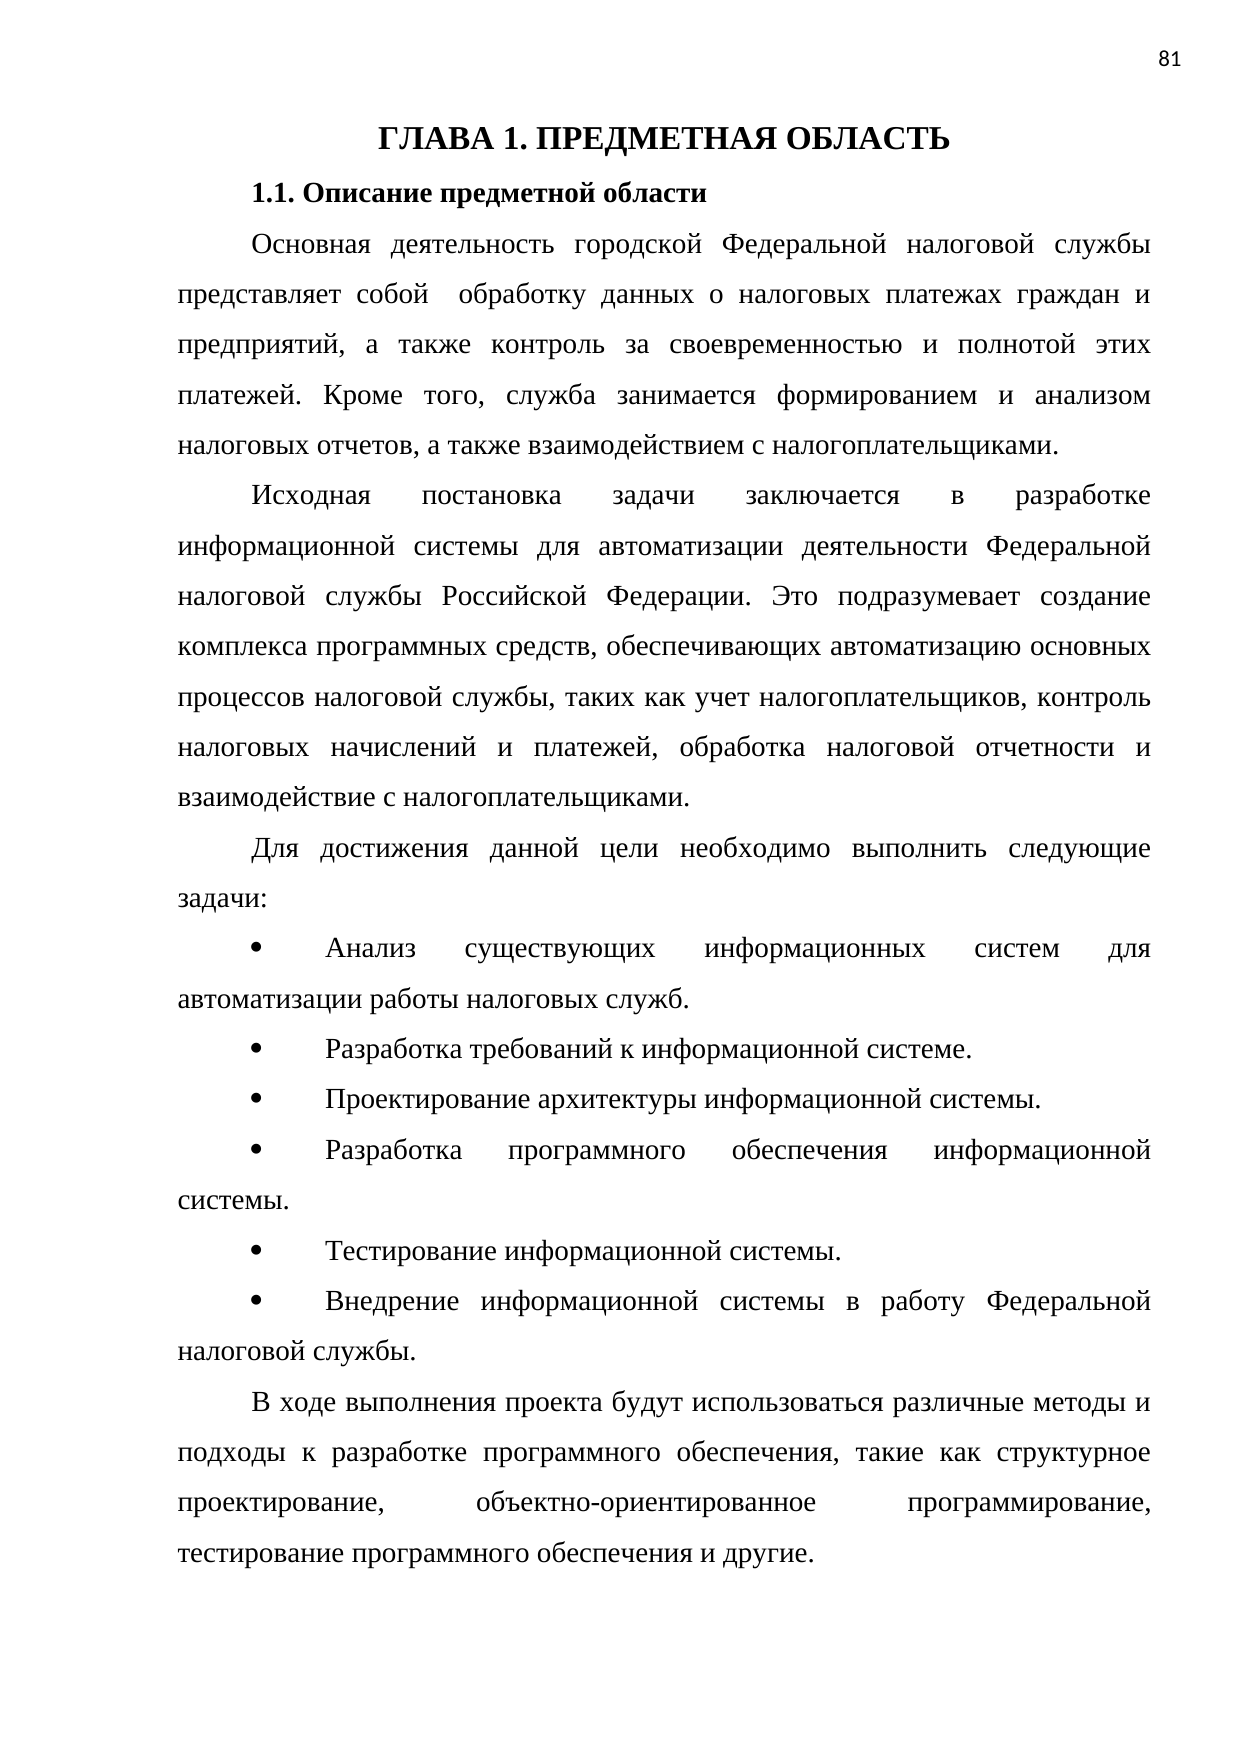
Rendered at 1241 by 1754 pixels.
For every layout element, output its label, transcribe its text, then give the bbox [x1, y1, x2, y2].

list Внедрение информационной системы в работу Федеральной налоговой службы. [177, 1283, 1152, 1367]
text Для достижения данной цели необходимо выполнить следующие задачи: [177, 830, 1152, 913]
text 1.1. Описание предметной области [177, 176, 1152, 209]
text Исходная постановка задачи заключается в разработке информационной системы для автоматизации деятельности Федеральной налоговой службы Российской Федерации. Это подразумевает создание комплекса программных средств, обеспечивающих автоматизацию основных процессов налоговой службы, таких как учет налогоплательщиков, контроль налоговых начислений и платежей, обработка налоговой отчетности и взаимодействие с налогоплательщиками. [177, 477, 1152, 813]
list Разработка программного обеспечения информационной системы. [177, 1132, 1152, 1216]
text В ходе выполнения проекта будут использоваться различные методы и подходы к разработке программного обеспечения, такие как структурное проектирование, объектно-ориентированное программирование, тестирование программного обеспечения и другие. [177, 1384, 1152, 1568]
list Анализ существующих информационных систем для автоматизации работы налоговых служб. [177, 930, 1152, 1014]
list Проектирование архитектуры информационной системы. [177, 1081, 1152, 1115]
list Разработка требований к информационной системе. [177, 1031, 1152, 1065]
text ГЛАВА 1. ПРЕДМЕТНАЯ ОБЛАСТЬ [177, 118, 1152, 156]
list Тестирование информационной системы. [177, 1233, 1152, 1266]
text Основная деятельность городской Федеральной налоговой службы представляет собой обработку данных о налоговых платежах граждан и предприятий, а также контроль за своевременностью и полнотой этих платежей. Кроме того, служба занимается формированием и анализом налоговых отчетов, а также взаимодействием с налогоплательщиками. [177, 226, 1152, 461]
